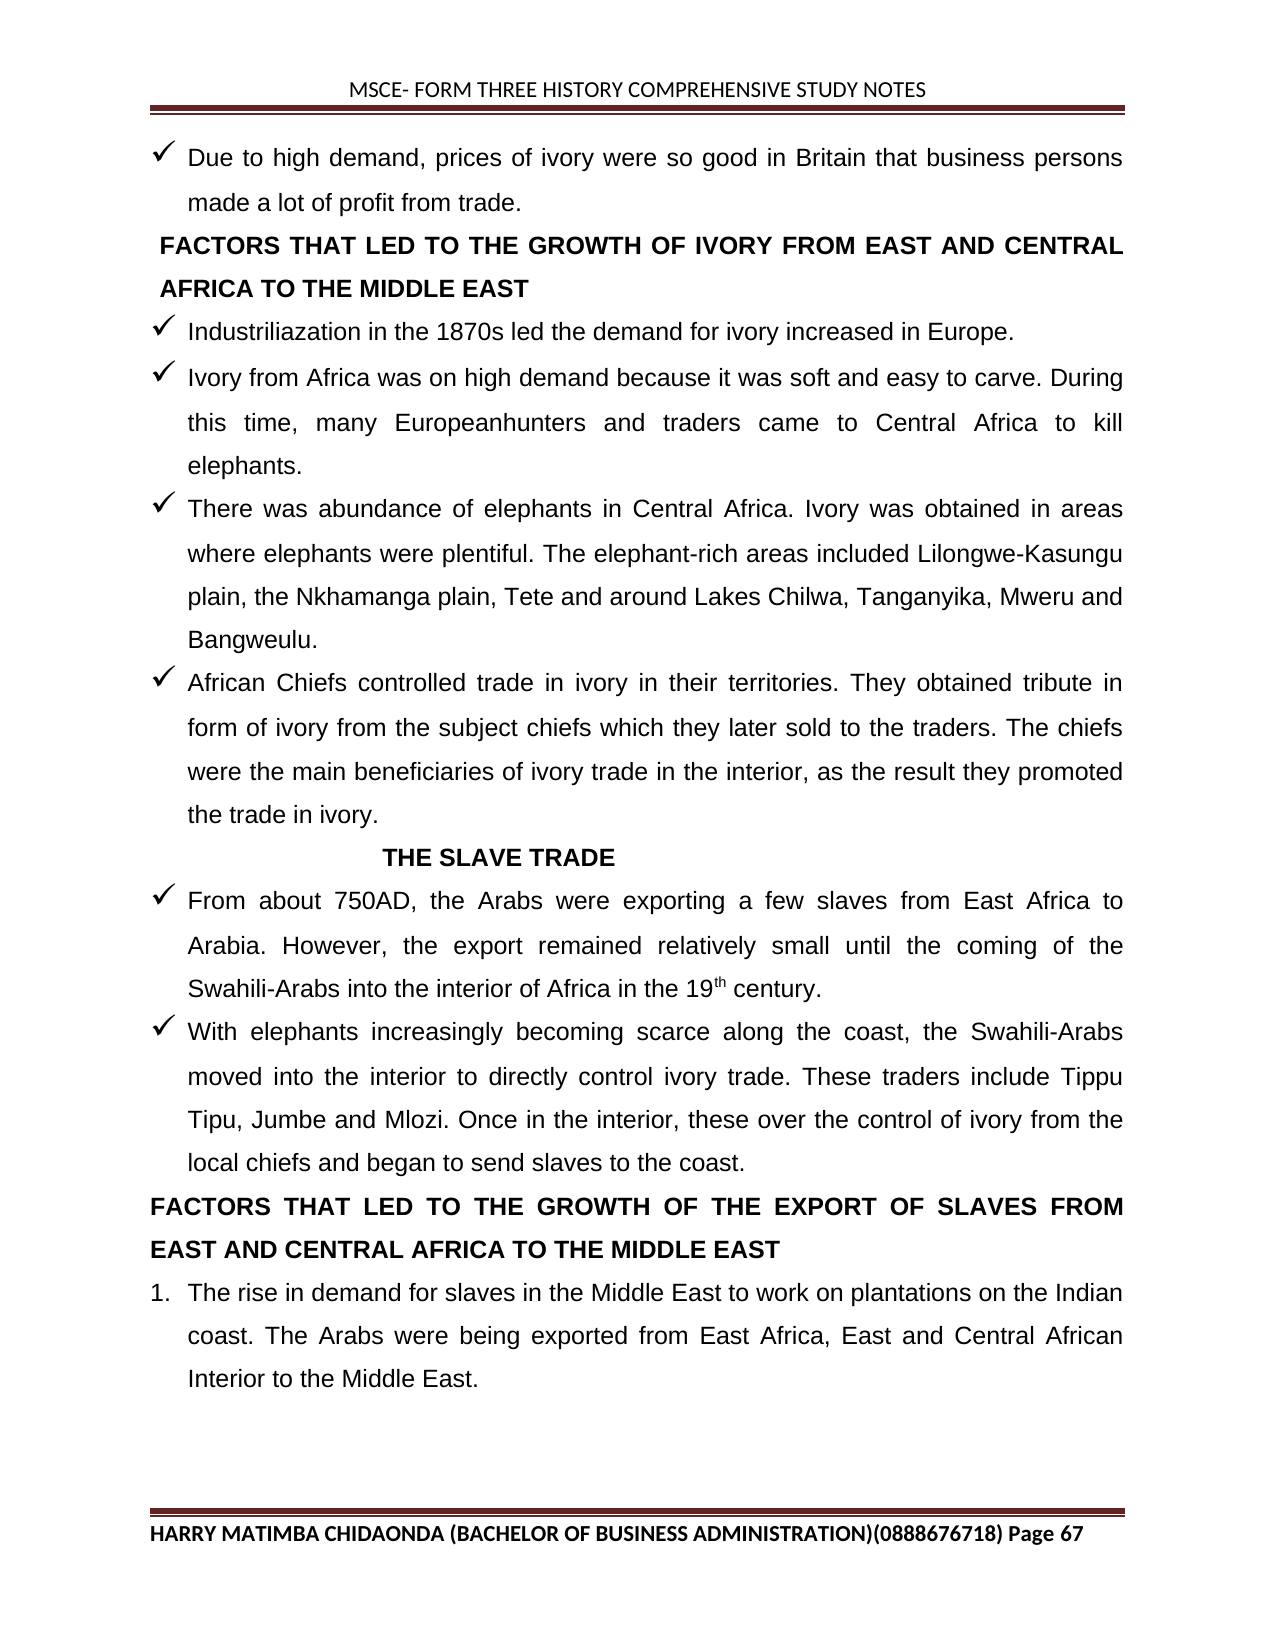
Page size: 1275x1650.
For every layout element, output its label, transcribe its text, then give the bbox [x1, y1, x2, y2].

text FACTORS THAT LED TO THE GROWTH OF IVORY FROM EAST AND CENTRAL AFRICA TO THE MIDDLE EAST [159, 231, 1125, 302]
list There was abundance of elephants in Central Africa. Ivory was obtained in areas where elephants were plentiful. The elephant-rich areas included Lilongwe-Kasungu plain, the Nkhamanga plain, Tete and around Lakes Chilwa, Tanganyika, Mweru and Bangweulu. [150, 494, 1125, 654]
list Industriliazation in the 1870s led the demand for ivory increased in Europe. [150, 317, 1125, 347]
list Ivory from Africa was on high demand because it was soft and easy to carve. During this time, many Europeanhunters and traders came to Central Africa to kill elephants. [150, 363, 1125, 480]
list African Chiefs controlled trade in ivory in their territories. They obtained tribute in form of ivory from the subject chiefs which they later sold to the traders. The chiefs were the main beneficiaries of ivory trade in the interior, as the result they promoted the trade in ivory. [150, 668, 1125, 828]
list The rise in demand for slaves in the Middle East to work on plantations on the Indian coast. The Arabs were being exported from East Africa, East and Central African Interior to the Middle East. [150, 1278, 1125, 1393]
list Due to high demand, prices of ivory were so good in Britain that business persons made a lot of profit from trade. [150, 142, 1125, 216]
text FACTORS THAT LED TO THE GROWTH OF THE EXPORT OF SLAVES FROM EAST AND CENTRAL AFRICA TO THE MIDDLE EAST [150, 1192, 1125, 1263]
list From about 750AD, the Arabs were exporting a few slaves from East Africa to Arabia. However, the export remained relatively small until the coming of the Swahili-Arabs into the interior of Africa in the 19th century. [150, 886, 1125, 1003]
list With elephants increasingly becoming scarce along the coast, the Swahili-Arabs moved into the interior to directly control ivory trade. These traders include Tippu Tipu, Jumbe and Mlozi. Once in the interior, these over the control of ivory from the local chiefs and began to send slaves to the coast. [150, 1017, 1125, 1177]
list THE SLAVE TRADE [187, 843, 1125, 872]
